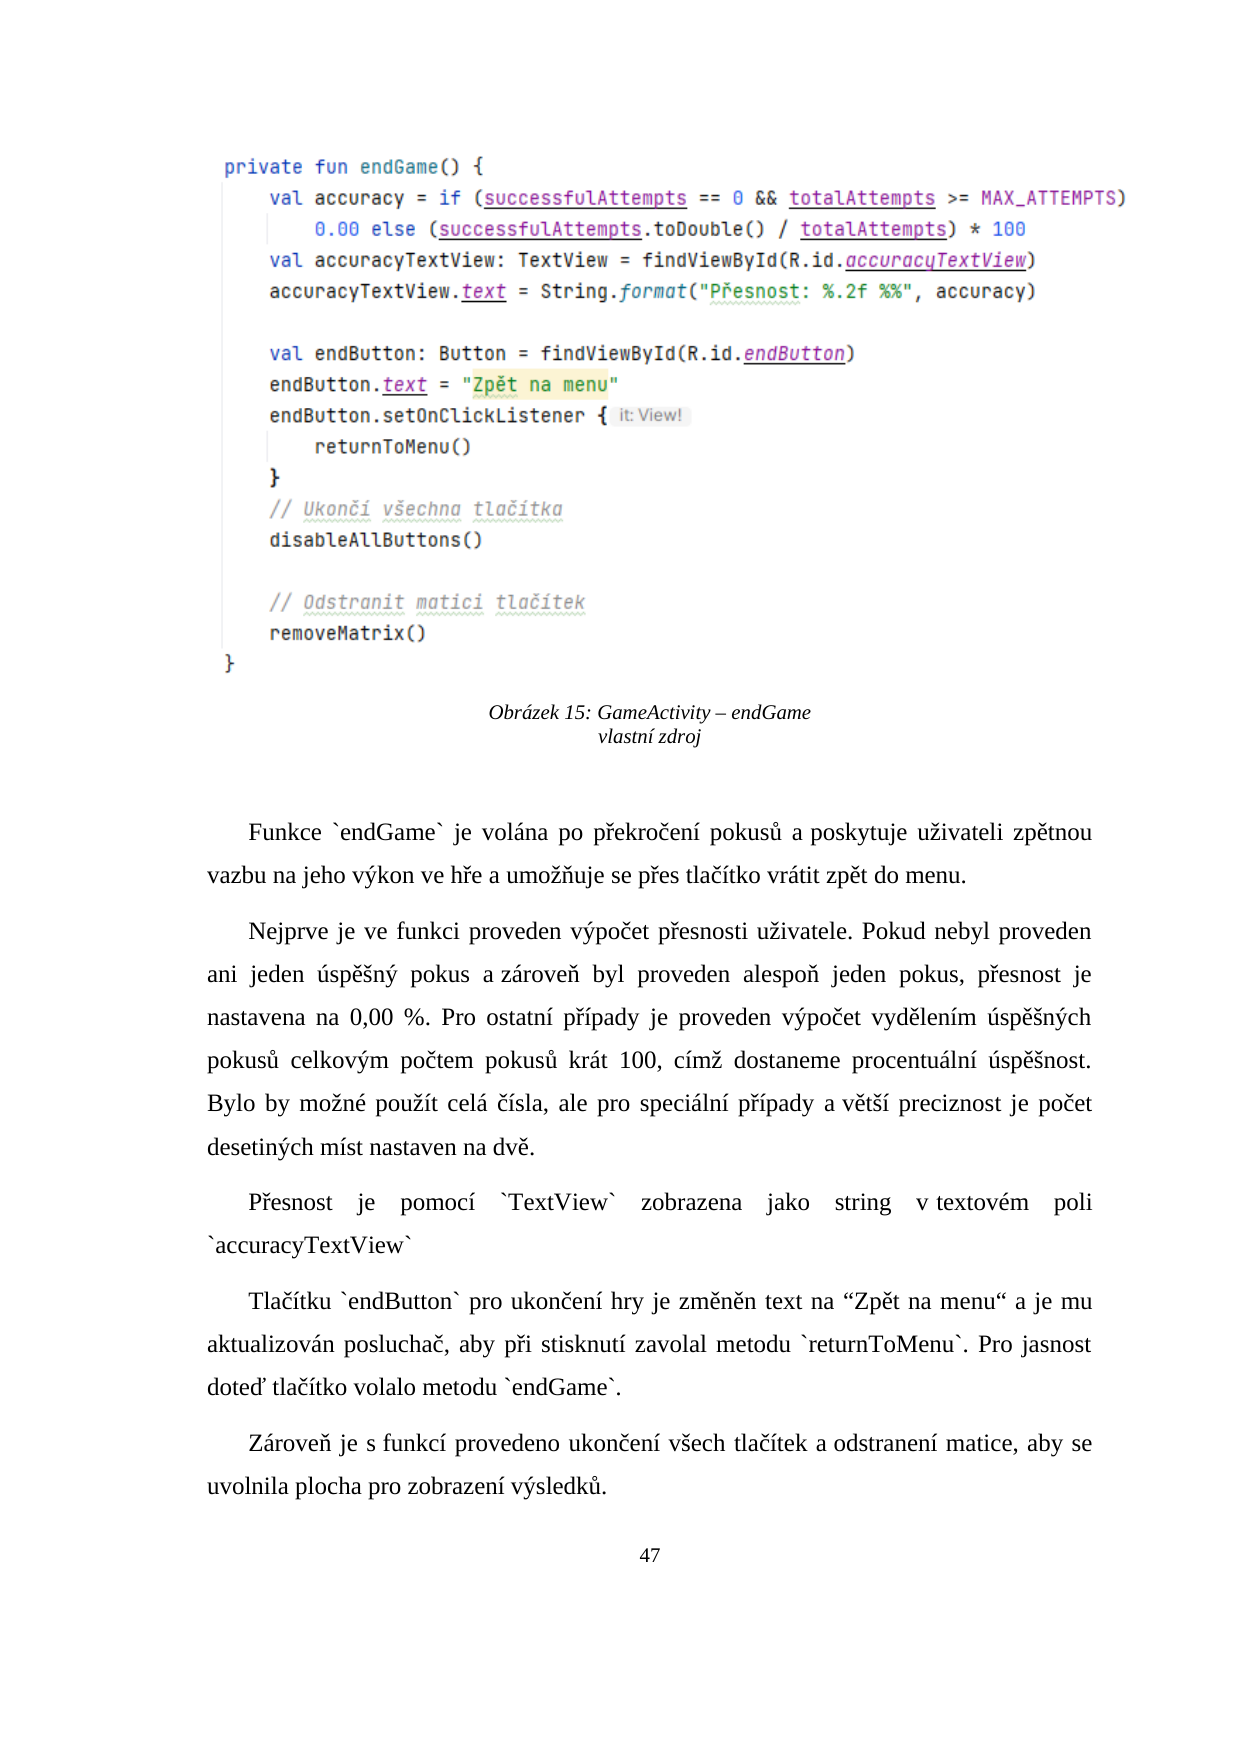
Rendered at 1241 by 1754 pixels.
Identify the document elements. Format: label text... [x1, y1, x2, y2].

text Funkce `endGame` je volána po překročení pokusů a poskytuje uživateli zpětnou vazbu na jeho výkon ve hře a umožňuje se přes tlačítko vrátit zpět do menu. [207, 817, 1092, 889]
text Zároveň je s funkcí provedeno ukončení všech tlačítek a odstranení matice, aby se uvolnila plocha pro zobrazení výsledků. [207, 1428, 1092, 1500]
text Přesnost je pomocí `TextView` zobrazena jako string v textovém poli `accuracyTextView` [207, 1187, 1092, 1259]
text Tlačítku `endButton` pro ukončení hry je změněn text na “Zpět na menu“ a je mu aktualizován posluchač, aby při stisknutí zavolal metodu `returnToMenu`. Pro jasnost doteď tlačítko volalo metodu `endGame`. [207, 1286, 1092, 1401]
text Obrázek 15: GameActivity – endGame [207, 700, 1092, 724]
picture [206, 147, 1152, 684]
text vlastní zdroj [207, 724, 1092, 748]
text Nejprve je ve funkci proveden výpočet přesnosti uživatele. Pokud nebyl proveden ani jeden úspěšný pokus a zároveň byl proveden alespoň jeden pokus, přesnost je nastavena na 0,00 %. Pro ostatní případy je proveden výpočet vydělením úspěšných pokusů celkovým počtem pokusů krát 100, címž dostaneme procentuální úspěšnost. Bylo by možné použít celá čísla, ale pro speciální případy a větší preciznost je počet desetiných míst nastaven na dvě. [207, 916, 1092, 1160]
